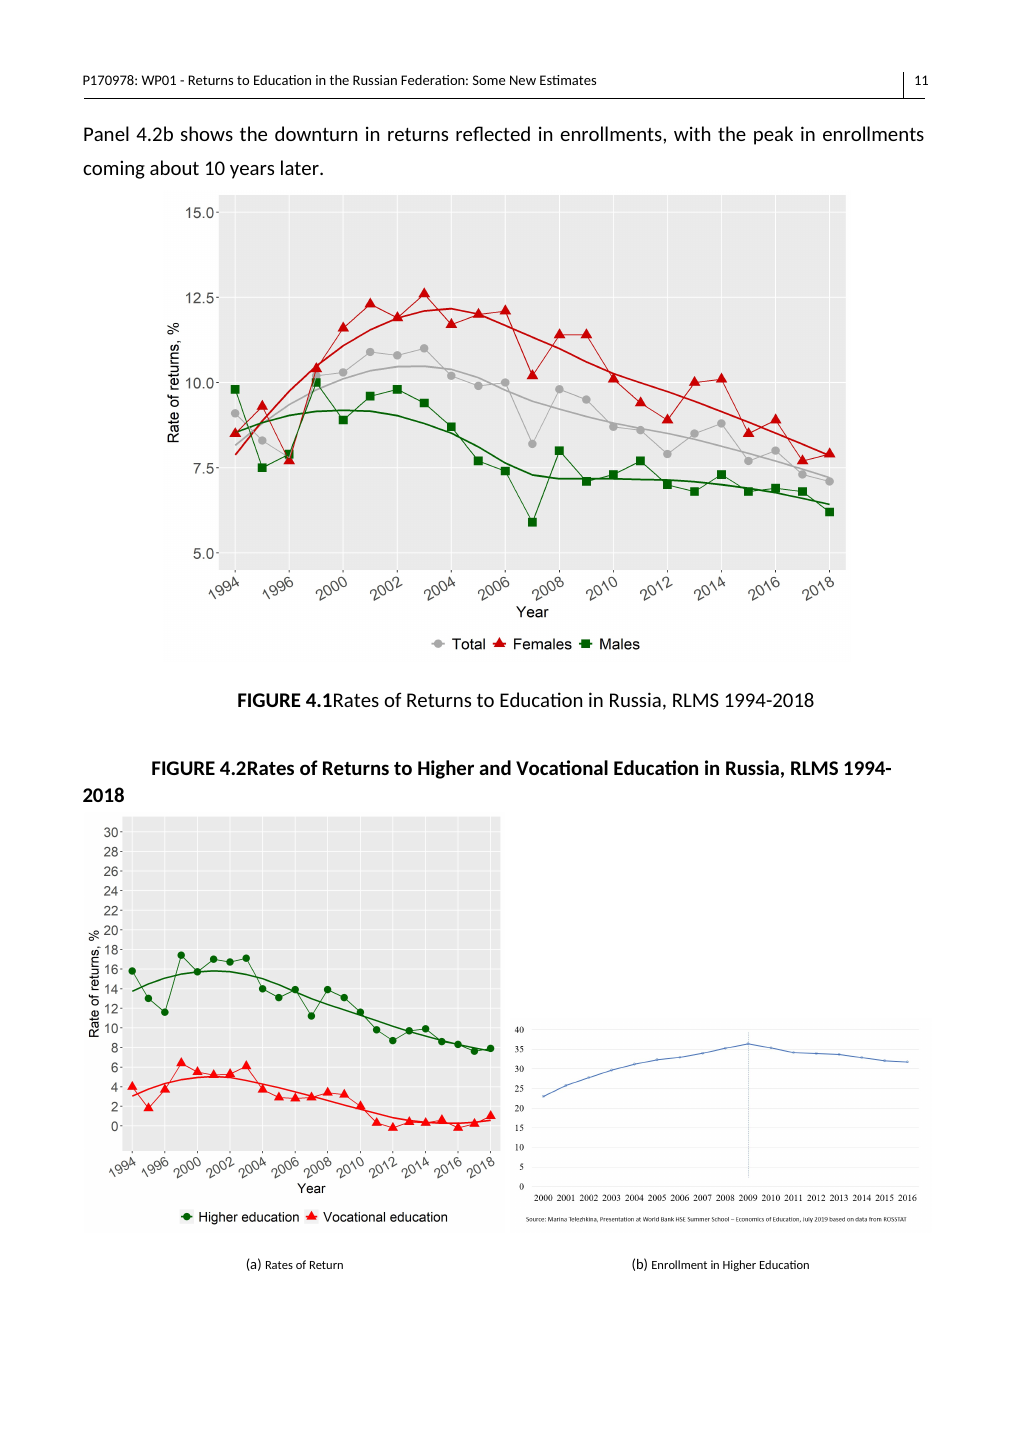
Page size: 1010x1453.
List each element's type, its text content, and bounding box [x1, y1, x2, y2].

text FIGURE 4.1 Rates of Returns to Education in Russia, RLMS 1994-2018 [82, 687, 929, 713]
subtitle FIGURE 4.2 Rates of Returns to Higher and Vocational Education in Russia, RLMS 1994-2018 [82, 755, 925, 807]
text (a) Rates of Return (b) Enrollment in Higher Education [82, 1255, 929, 1273]
picture [162, 190, 851, 662]
picture [84, 812, 505, 1233]
picture [510, 1018, 932, 1233]
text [83, 121, 927, 181]
